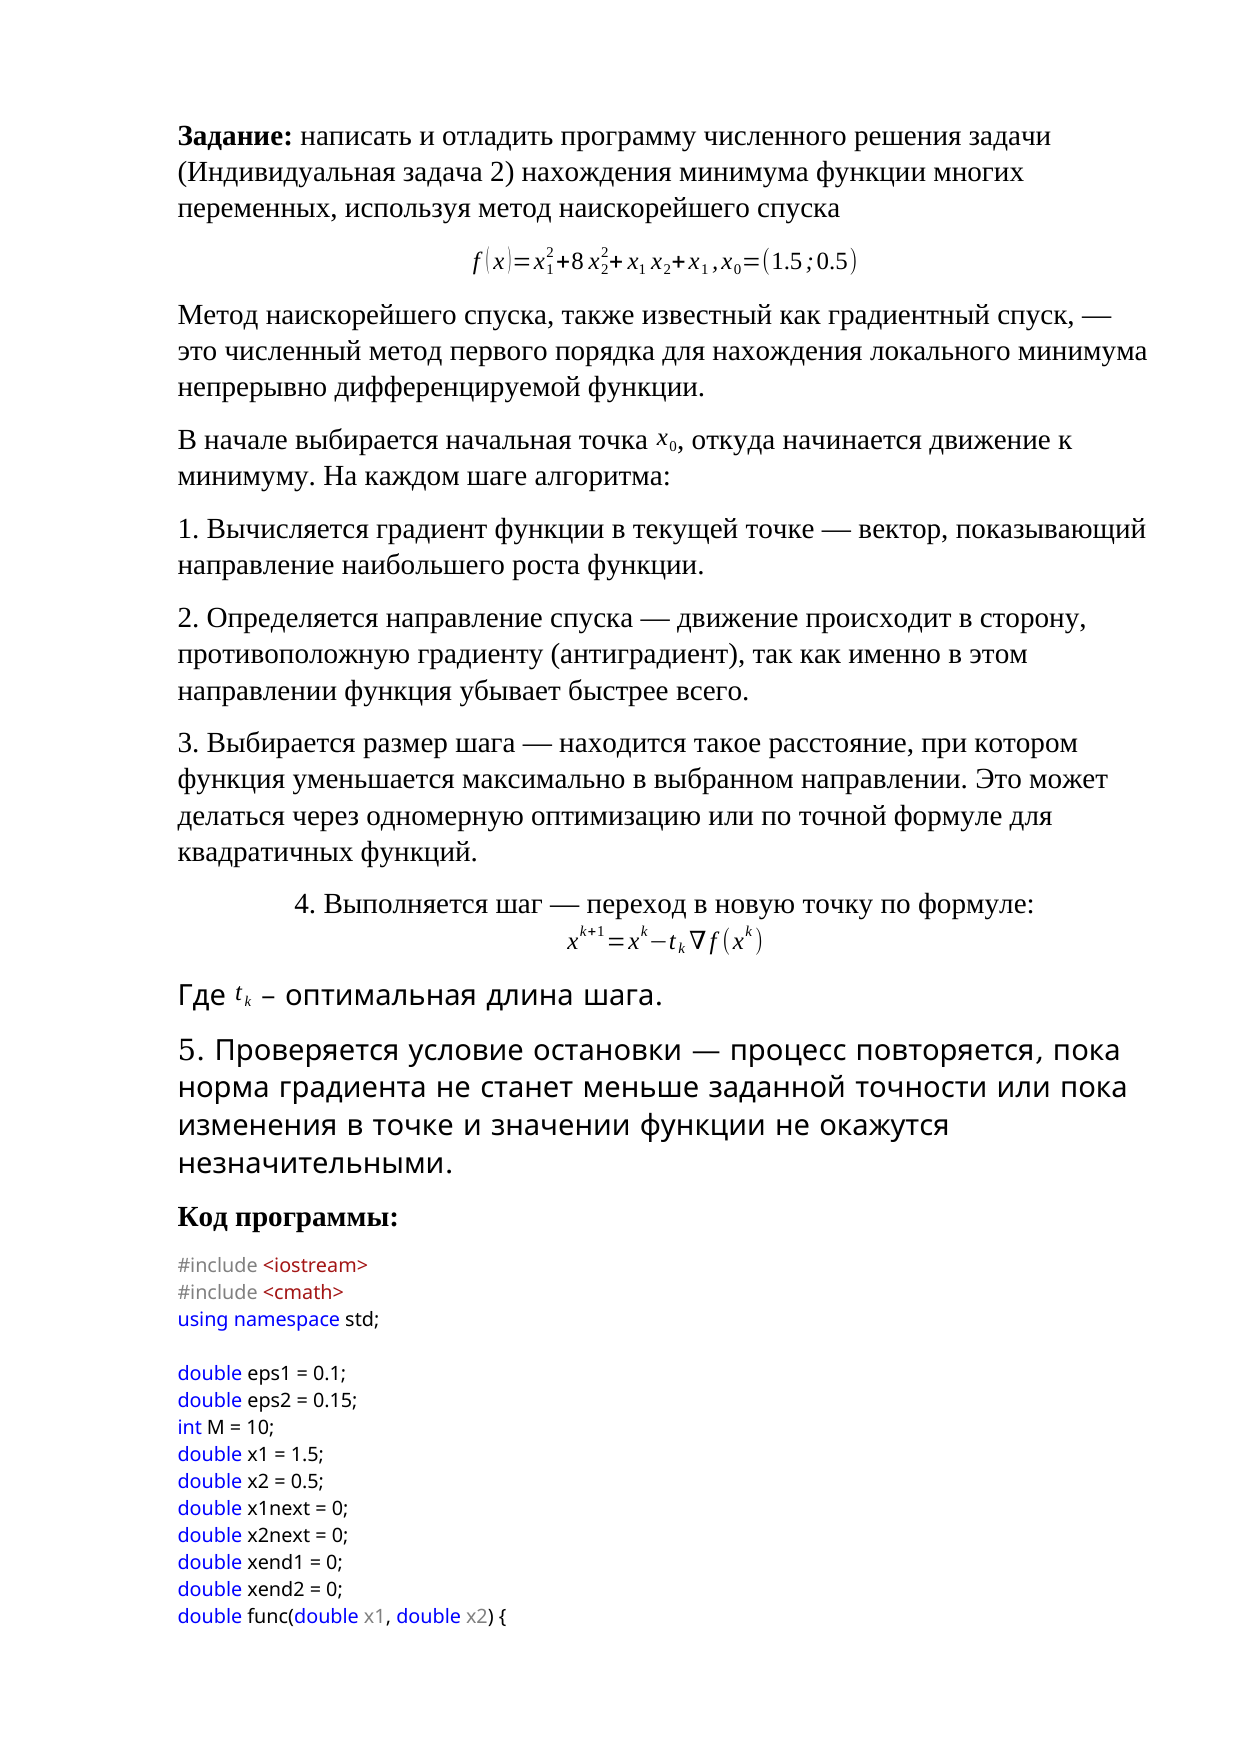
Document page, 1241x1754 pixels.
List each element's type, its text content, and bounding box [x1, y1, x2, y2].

text 2. Определяется направление спуска — движение происходит в сторону, противоположную градиенту (антиградиент), так как именно в этом направлении функция убывает быстрее всего. [177, 600, 1152, 706]
text using namespace std; [177, 1305, 1152, 1332]
text В начале выбирается начальная точка , откуда начинается движение к минимуму. На каждом шаге алгоритма: [177, 422, 1152, 492]
text 5. Проверяется условие остановки — процесс повторяется, пока норма градиента не станет меньше заданной точности или пока изменения в точке и значении функции не окажутся незначительными. [177, 1031, 1152, 1179]
text double eps2 = 0.15; [177, 1386, 1152, 1413]
text Где – оптимальная длина шага. [177, 977, 1152, 1012]
text Код программы: [177, 1199, 1152, 1232]
text double func(double x1, double x2) { [177, 1602, 1152, 1629]
text #include <iostream> [177, 1251, 1152, 1278]
text double eps1 = 0.1; [177, 1359, 1152, 1386]
text 1. Вычисляется градиент функции в текущей точке — вектор, показывающий направление наибольшего роста функции. [177, 511, 1152, 581]
text double x2next = 0; [177, 1521, 1152, 1548]
text double x1next = 0; [177, 1494, 1152, 1521]
text 4. Выполняется шаг — переход в новую точку по формуле: [177, 887, 1152, 958]
text #include <cmath> [177, 1278, 1152, 1305]
text Задание: написать и отладить программу численного решения задачи (Индивидуальная задача 2) нахождения минимума функции многих переменных, используя метод наискорейшего спуска [177, 118, 1152, 224]
text 3. Выбирается размер шага — находится такое расстояние, при котором функция уменьшается максимально в выбранном направлении. Это может делаться через одномерную оптимизацию или по точной формуле для квадратичных функций. [177, 725, 1152, 867]
text Метод наискорейшего спуска, также известный как градиентный спуск, — это численный метод первого порядка для нахождения локального минимума непрерывно дифференцируемой функции. [177, 297, 1152, 403]
text double x1 = 1.5; [177, 1440, 1152, 1467]
text double xend1 = 0; [177, 1548, 1152, 1575]
text double xend2 = 0; [177, 1575, 1152, 1602]
text int M = 10; [177, 1413, 1152, 1440]
text double x2 = 0.5; [177, 1467, 1152, 1494]
